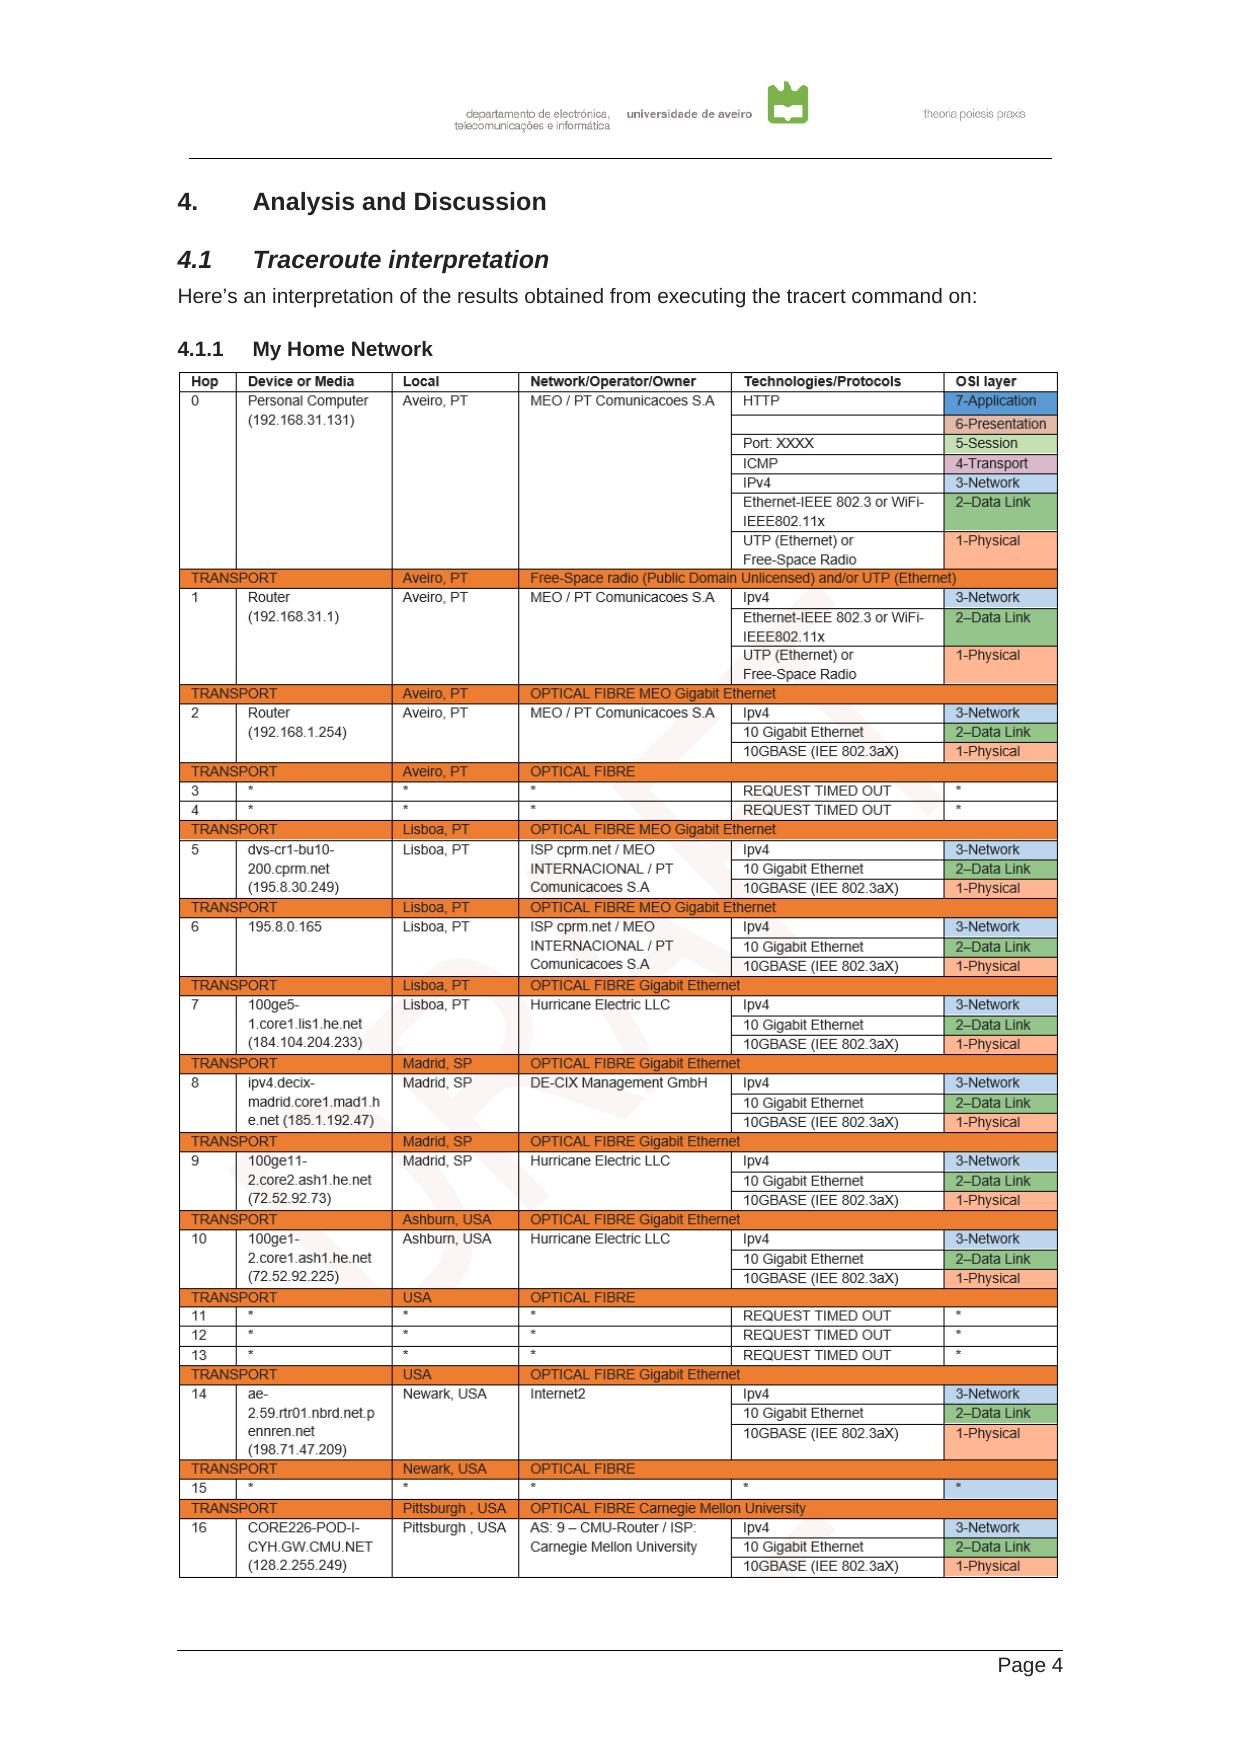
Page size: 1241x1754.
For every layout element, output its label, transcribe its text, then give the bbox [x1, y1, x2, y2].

text Here’s an interpretation of the results obtained from executing the tracert command on: [177, 284, 1063, 308]
picture [177, 370, 1063, 1580]
subtitle Traceroute interpretation [177, 244, 1063, 273]
subtitle Analysis and Discussion [177, 187, 1063, 215]
subtitle My Home Network [177, 336, 1063, 360]
picture [444, 73, 1041, 141]
